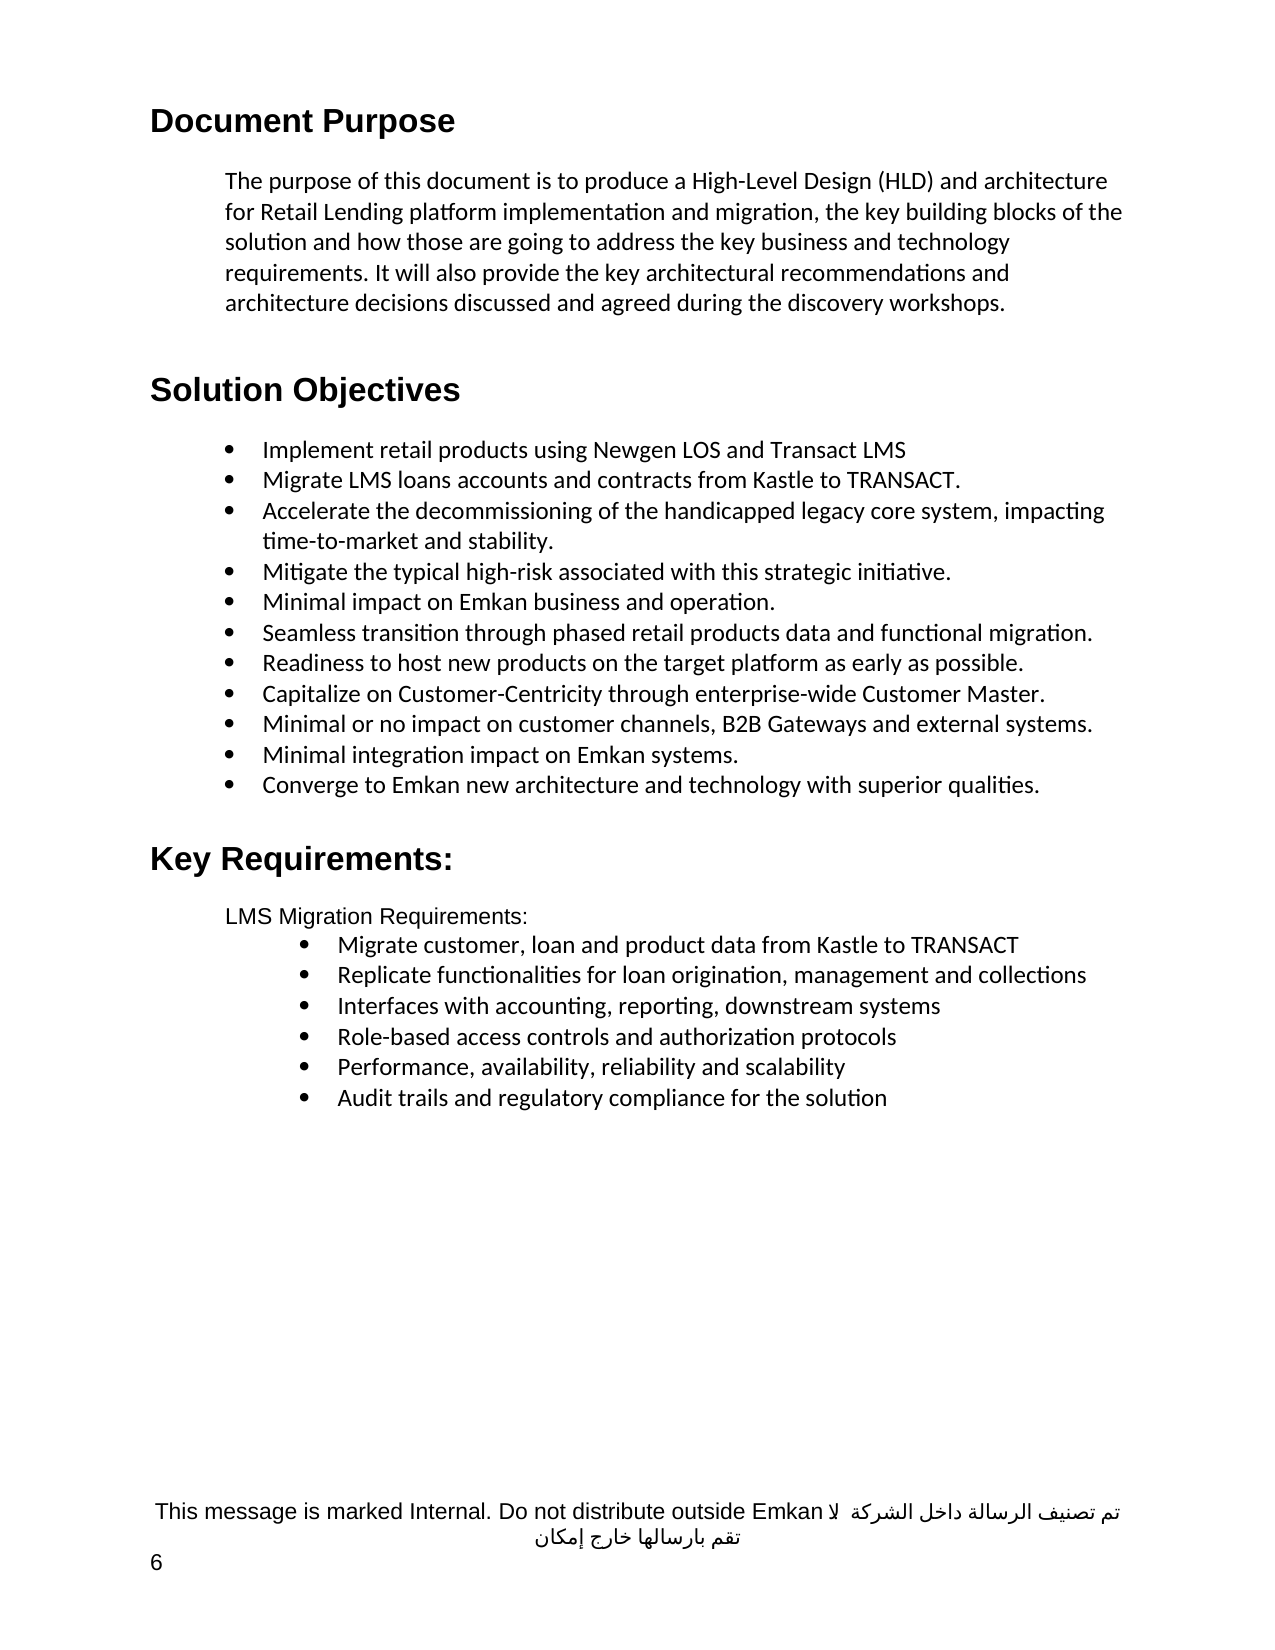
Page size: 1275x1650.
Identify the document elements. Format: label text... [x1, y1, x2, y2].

text The purpose of this document is to produce a High-Level Design (HLD) and architecture for Retail Lending platform implementation and migration, the key building blocks of the solution and how those are going to address the key business and technology requirements. It will also provide the key architectural recommendations and architecture decisions discussed and agreed during the discovery workshops. [225, 165, 1125, 318]
list Minimal or no impact on customer channels, B2B Gateways and external systems. [225, 708, 1125, 739]
text LMS Migration Requirements: [225, 903, 1125, 929]
list Accelerate the decommissioning of the handicapped legacy core system, impacting time-to-market and stability. [225, 495, 1125, 556]
subtitle Solution Objectives [150, 370, 1125, 408]
list Readiness to host new products on the target platform as early as possible. [225, 647, 1125, 678]
list Audit trails and regulatory compliance for the solution [300, 1082, 1125, 1112]
list Seamless transition through phased retail products data and functional migration. [225, 617, 1125, 647]
list Capitalize on Customer-Centricity through enterprise-wide Customer Master. [225, 678, 1125, 708]
list Role-based access controls and authorization protocols [300, 1021, 1125, 1051]
list Interfaces with accounting, reporting, downstream systems [300, 990, 1125, 1021]
list Migrate LMS loans accounts and contracts from Kastle to TRANSACT. [225, 464, 1125, 495]
subtitle Document Purpose [150, 101, 1125, 140]
list Mitigate the typical high-risk associated with this strategic initiative. [225, 556, 1125, 586]
list Converge to Emkan new architecture and technology with superior qualities. [225, 769, 1125, 800]
list Replicate functionalities for loan origination, management and collections [300, 960, 1125, 990]
list Performance, availability, reliability and scalability [300, 1051, 1125, 1082]
list Migrate customer, loan and product data from Kastle to TRANSACT [300, 929, 1125, 960]
list Minimal integration impact on Emkan systems. [225, 739, 1125, 769]
list Implement retail products using Newgen LOS and Transact LMS [225, 434, 1125, 464]
list Minimal impact on Emkan business and operation. [225, 586, 1125, 617]
subtitle Key Requirements: [150, 839, 1125, 877]
